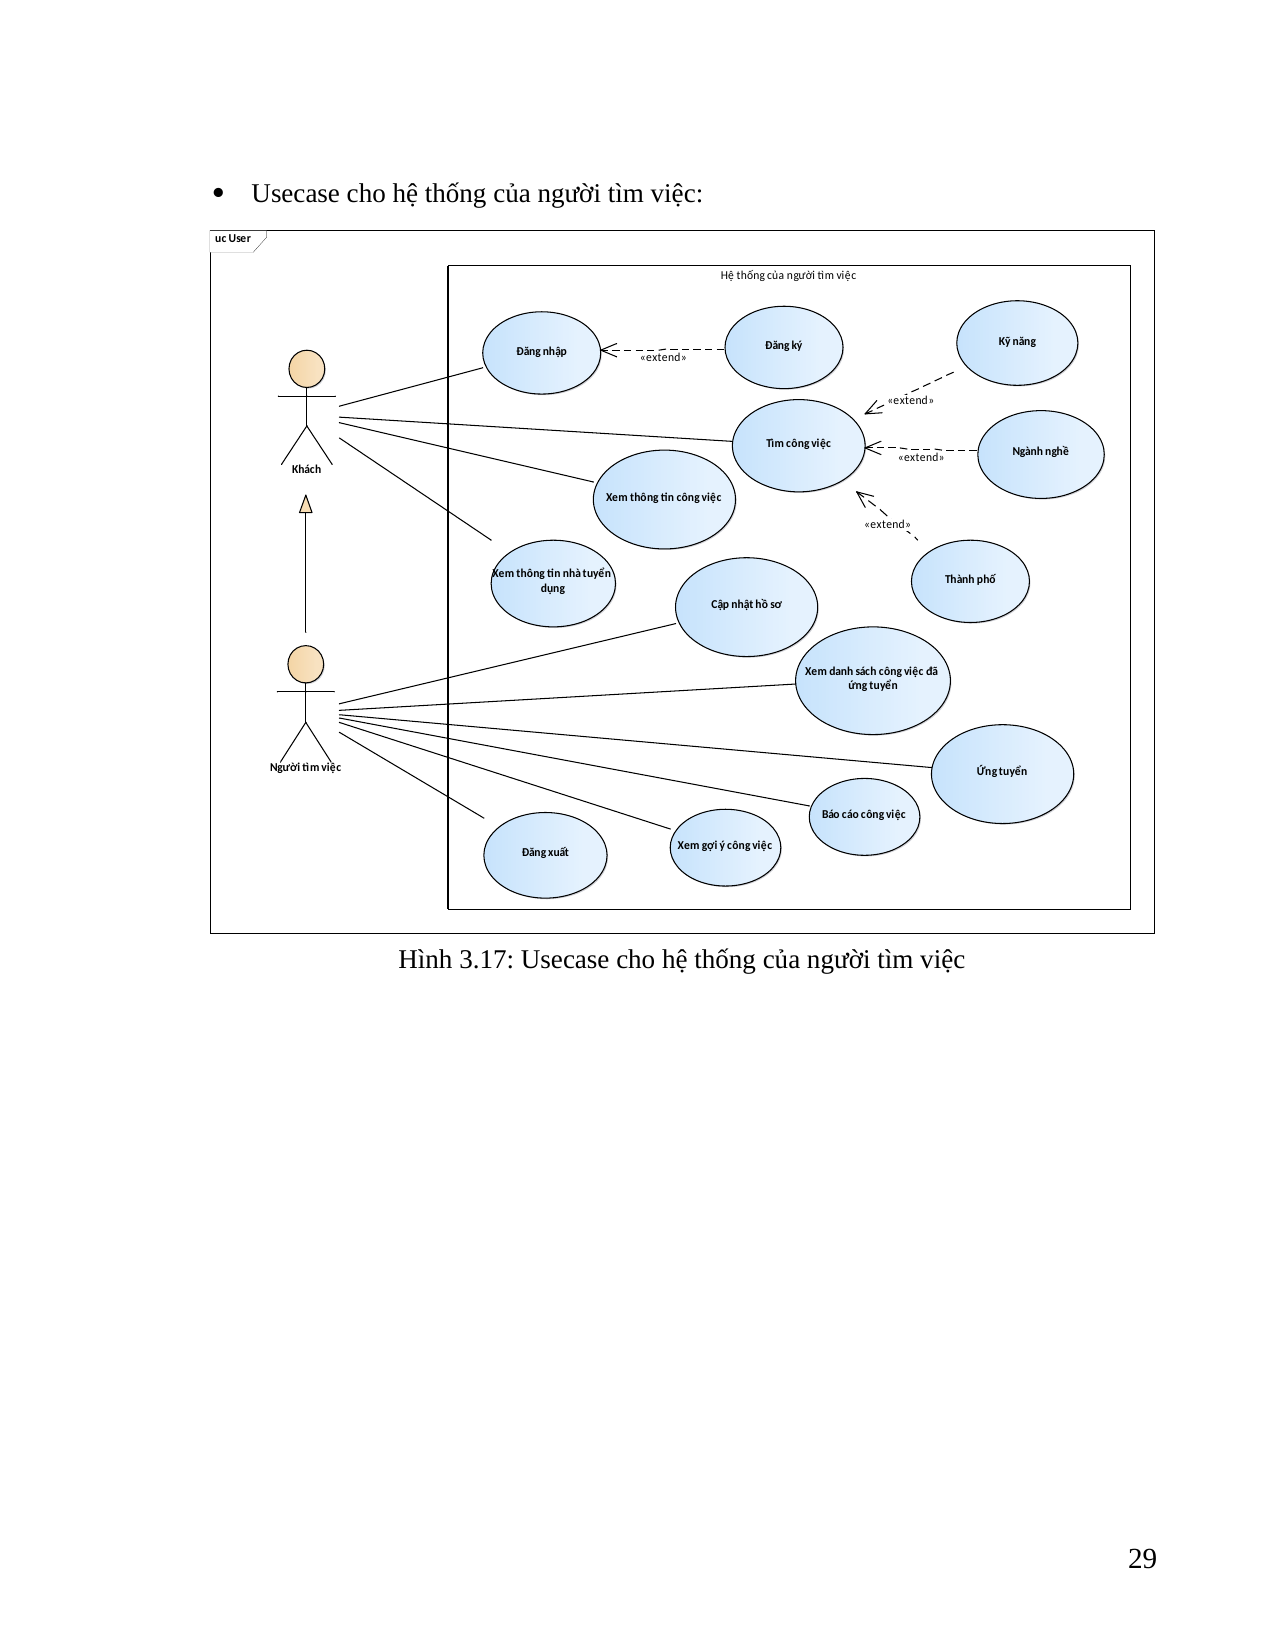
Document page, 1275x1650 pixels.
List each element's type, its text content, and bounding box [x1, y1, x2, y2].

list Usecase cho hệ thống của người tìm việc: [214, 177, 1157, 208]
